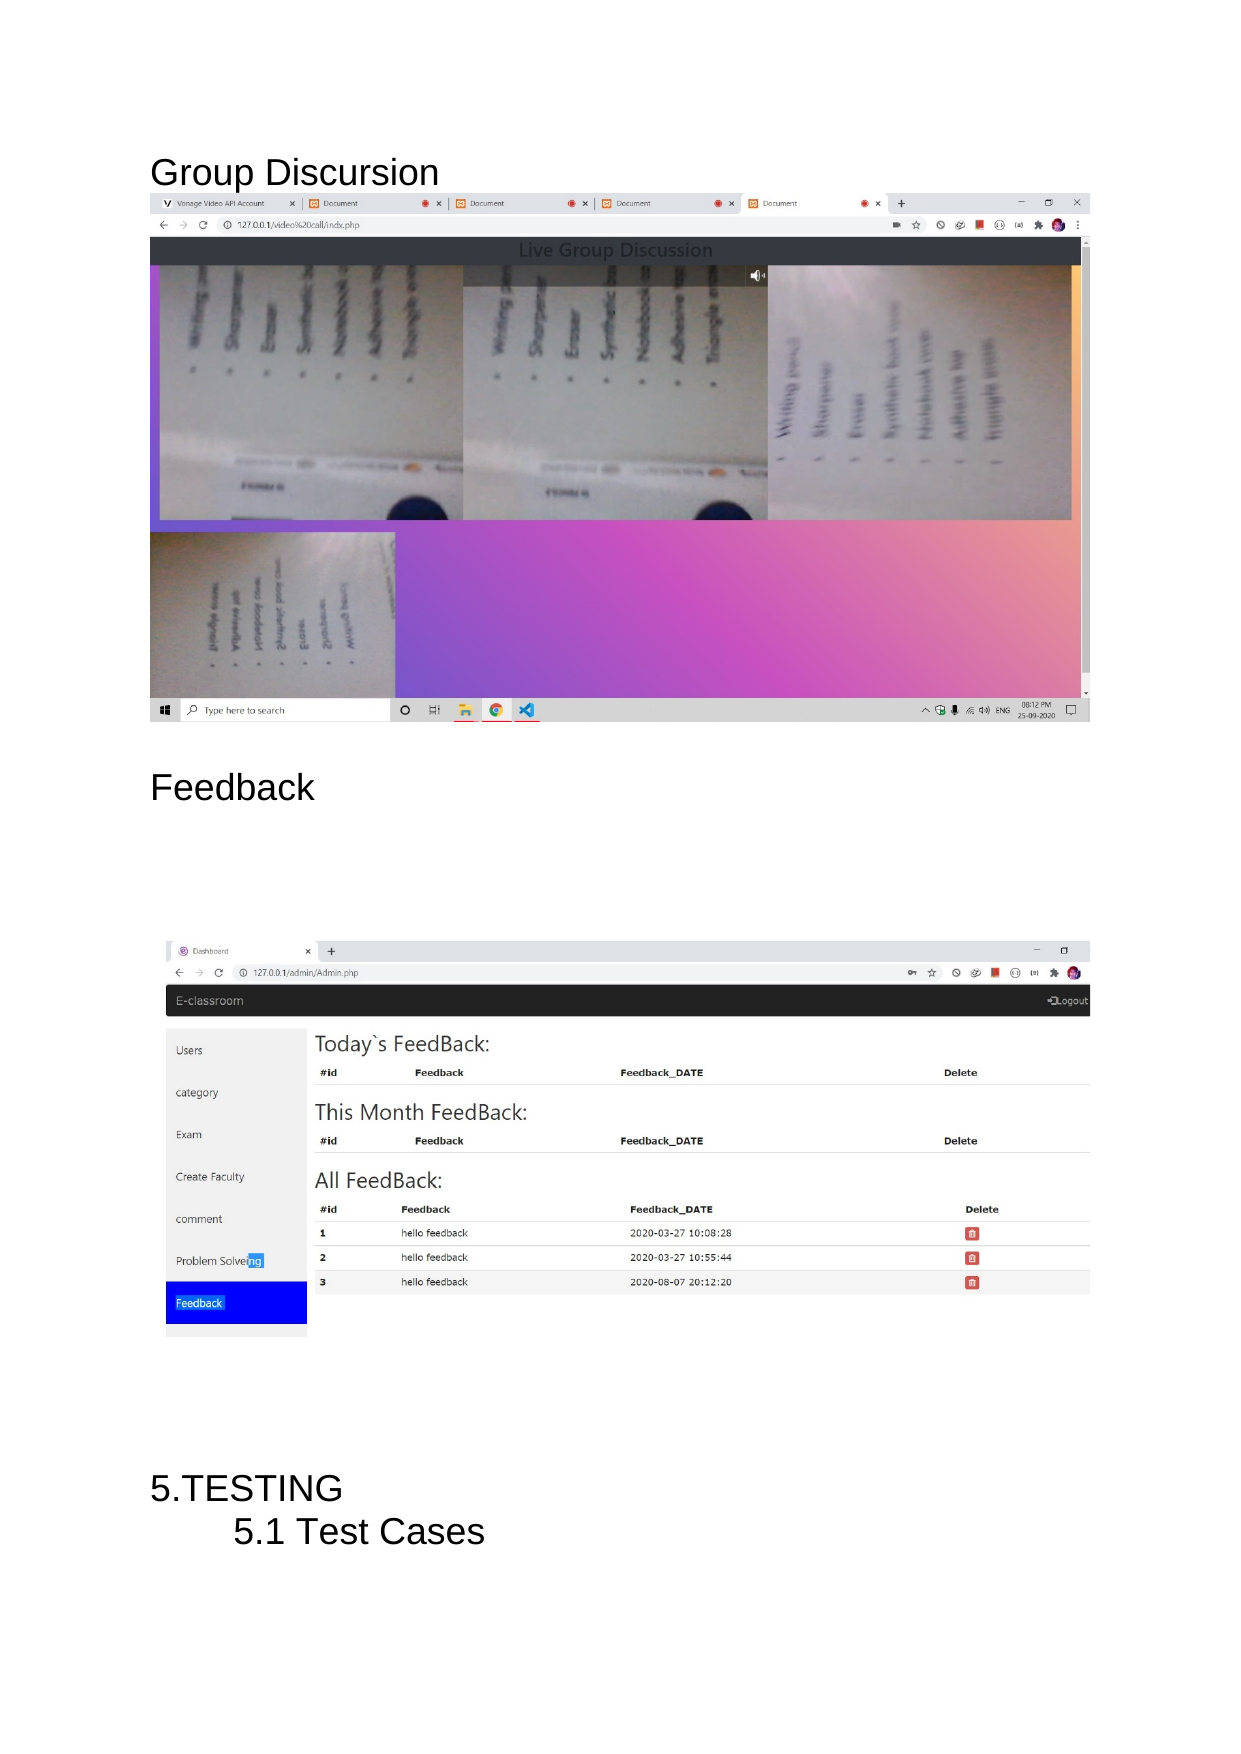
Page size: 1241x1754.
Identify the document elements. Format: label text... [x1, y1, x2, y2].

text Group Discursion [150, 150, 1090, 193]
text 5.1 Test Cases [150, 1509, 1090, 1553]
picture [150, 808, 1091, 1337]
text 5.TESTING [150, 1466, 1090, 1509]
text Feedback [150, 765, 1090, 808]
picture [150, 193, 1091, 722]
